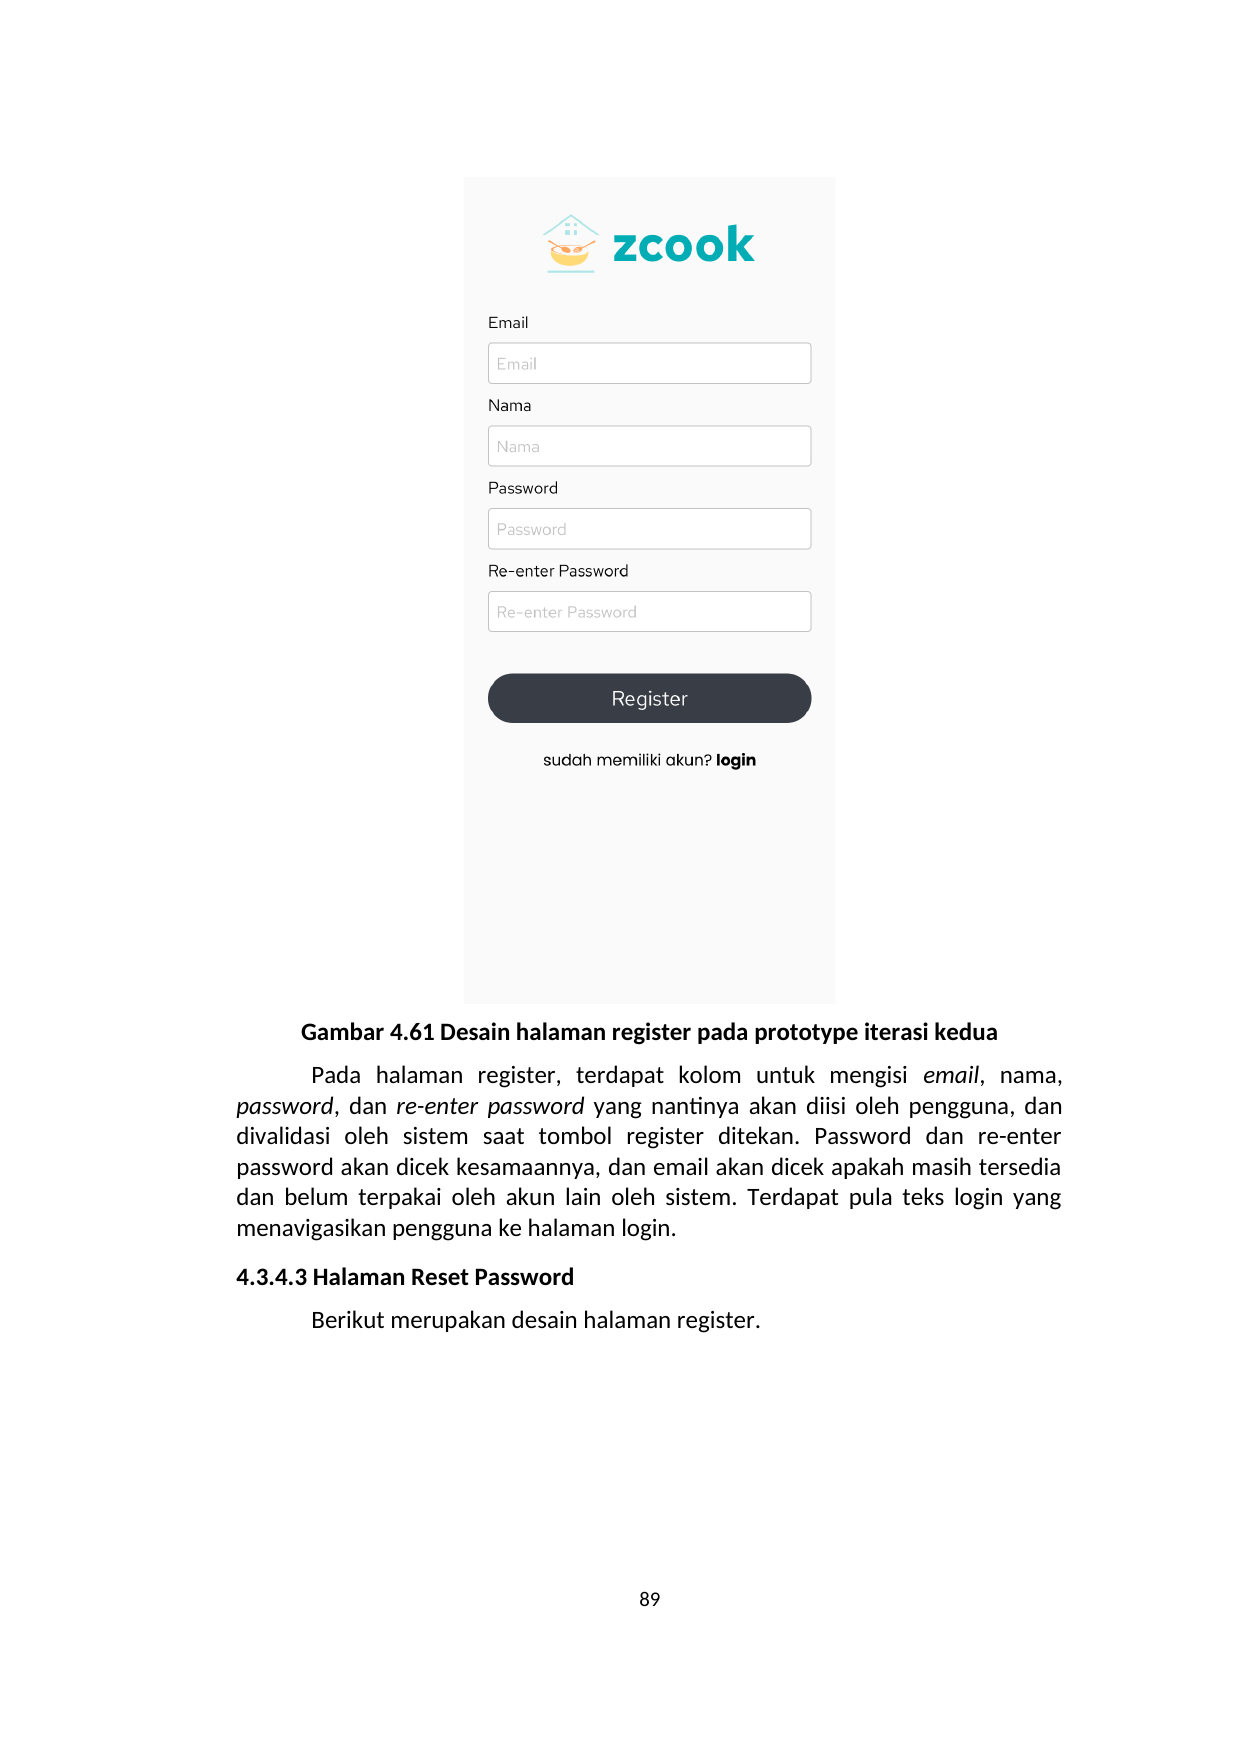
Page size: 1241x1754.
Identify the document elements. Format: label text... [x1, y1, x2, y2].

picture [463, 177, 836, 1004]
text Pada halaman register, terdapat kolom untuk mengisi email, nama, password, dan re-enter password yang nantinya akan diisi oleh pengguna, dan divalidasi oleh sistem saat tombol register ditekan. Password dan re-enter password akan dicek kesamaannya, dan email akan dicek apakah masih tersedia dan belum terpakai oleh akun lain oleh sistem. Terdapat pula teks login yang menavigasikan pengguna ke halaman login. [236, 1059, 1063, 1243]
text Berikut merupakan desain halaman register. [236, 1304, 1063, 1335]
subtitle Halaman Reset Password [236, 1261, 1063, 1292]
